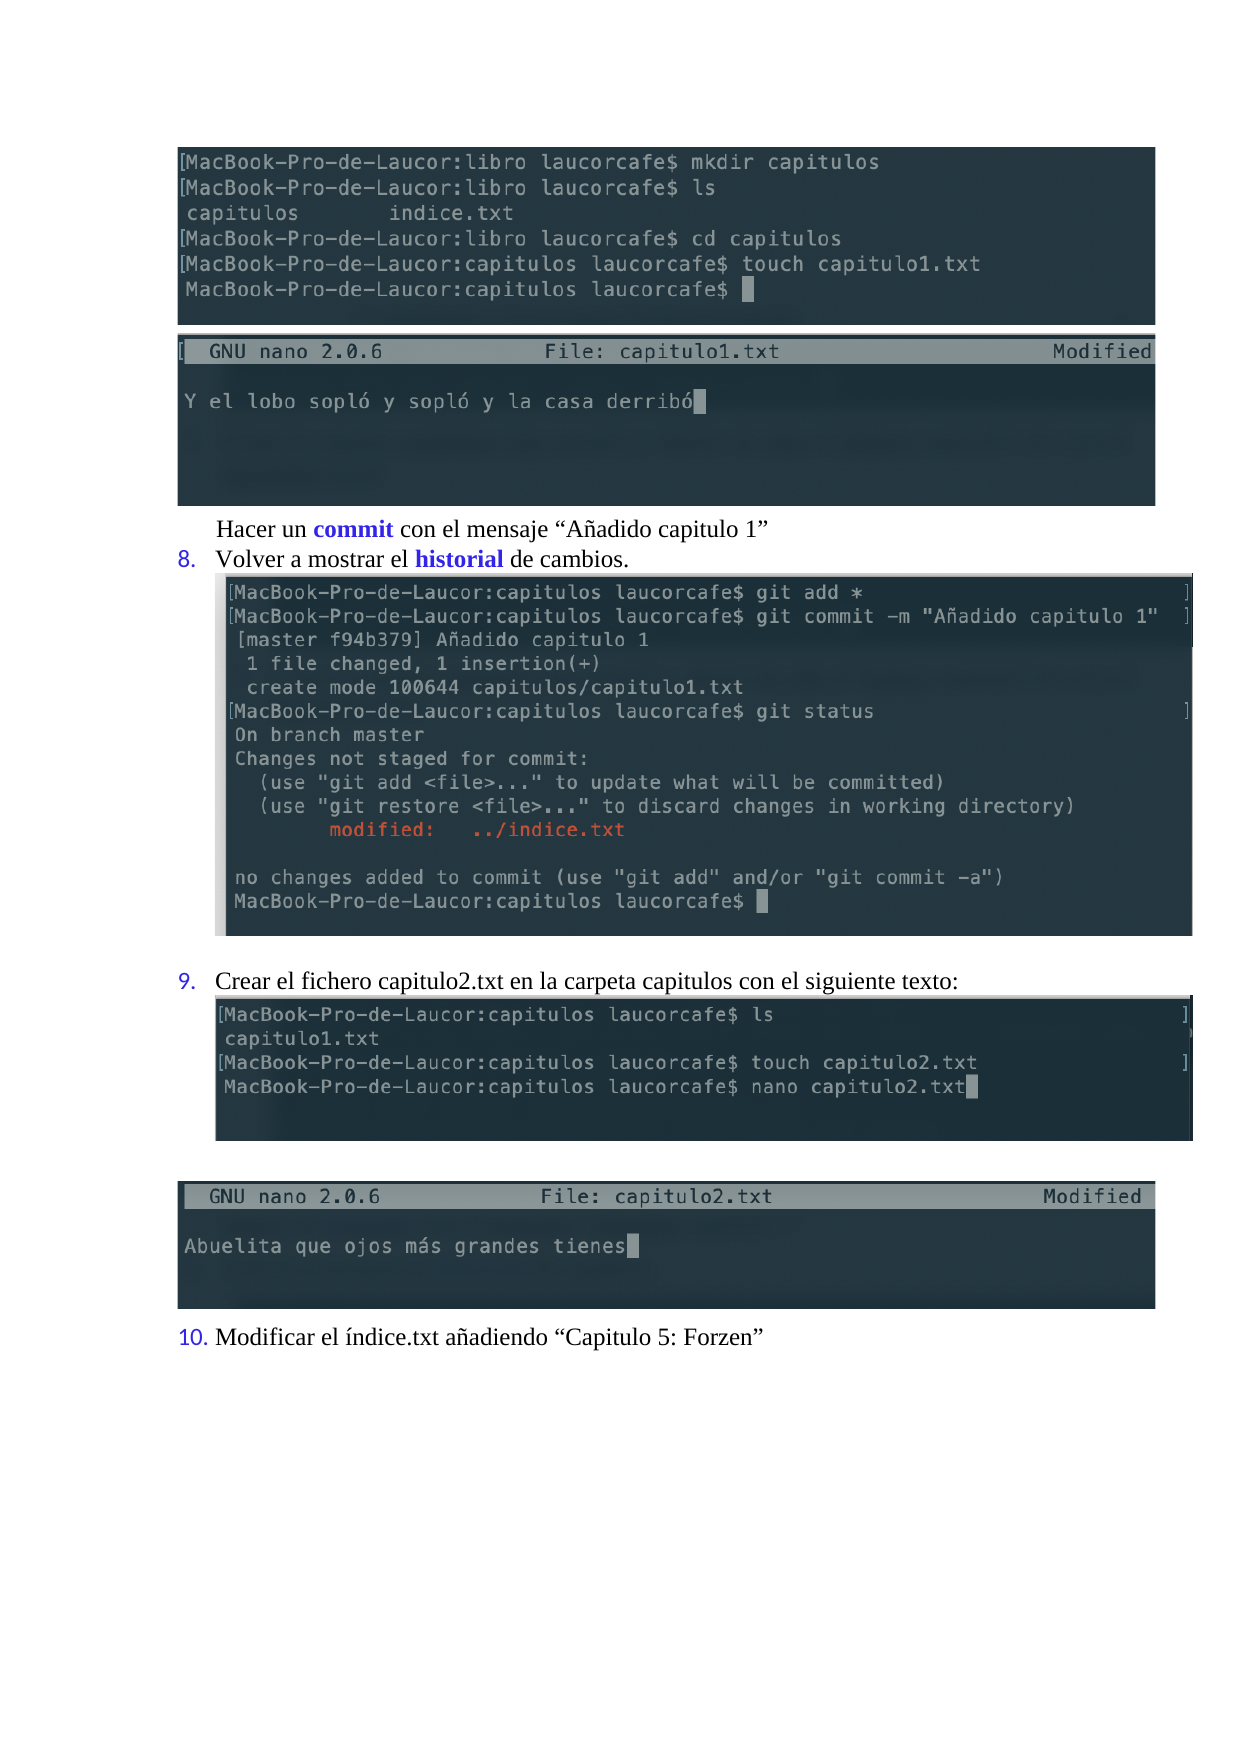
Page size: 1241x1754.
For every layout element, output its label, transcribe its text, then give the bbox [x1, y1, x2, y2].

text Hacer un commit con el mensaje “Añadido capitulo 1” [216, 514, 1064, 543]
picture [214, 995, 1193, 1141]
picture [177, 147, 1156, 325]
picture [177, 333, 1156, 506]
list Volver a mostrar el historial de cambios. [177, 543, 1064, 574]
picture [214, 573, 1193, 936]
list Modificar el índice.txt añadiendo “Capitulo 5: Forzen” [177, 1321, 1064, 1351]
picture [177, 1181, 1156, 1309]
list Crear el fichero capitulo2.txt en la carpeta capitulos con el siguiente texto: [177, 965, 1064, 995]
